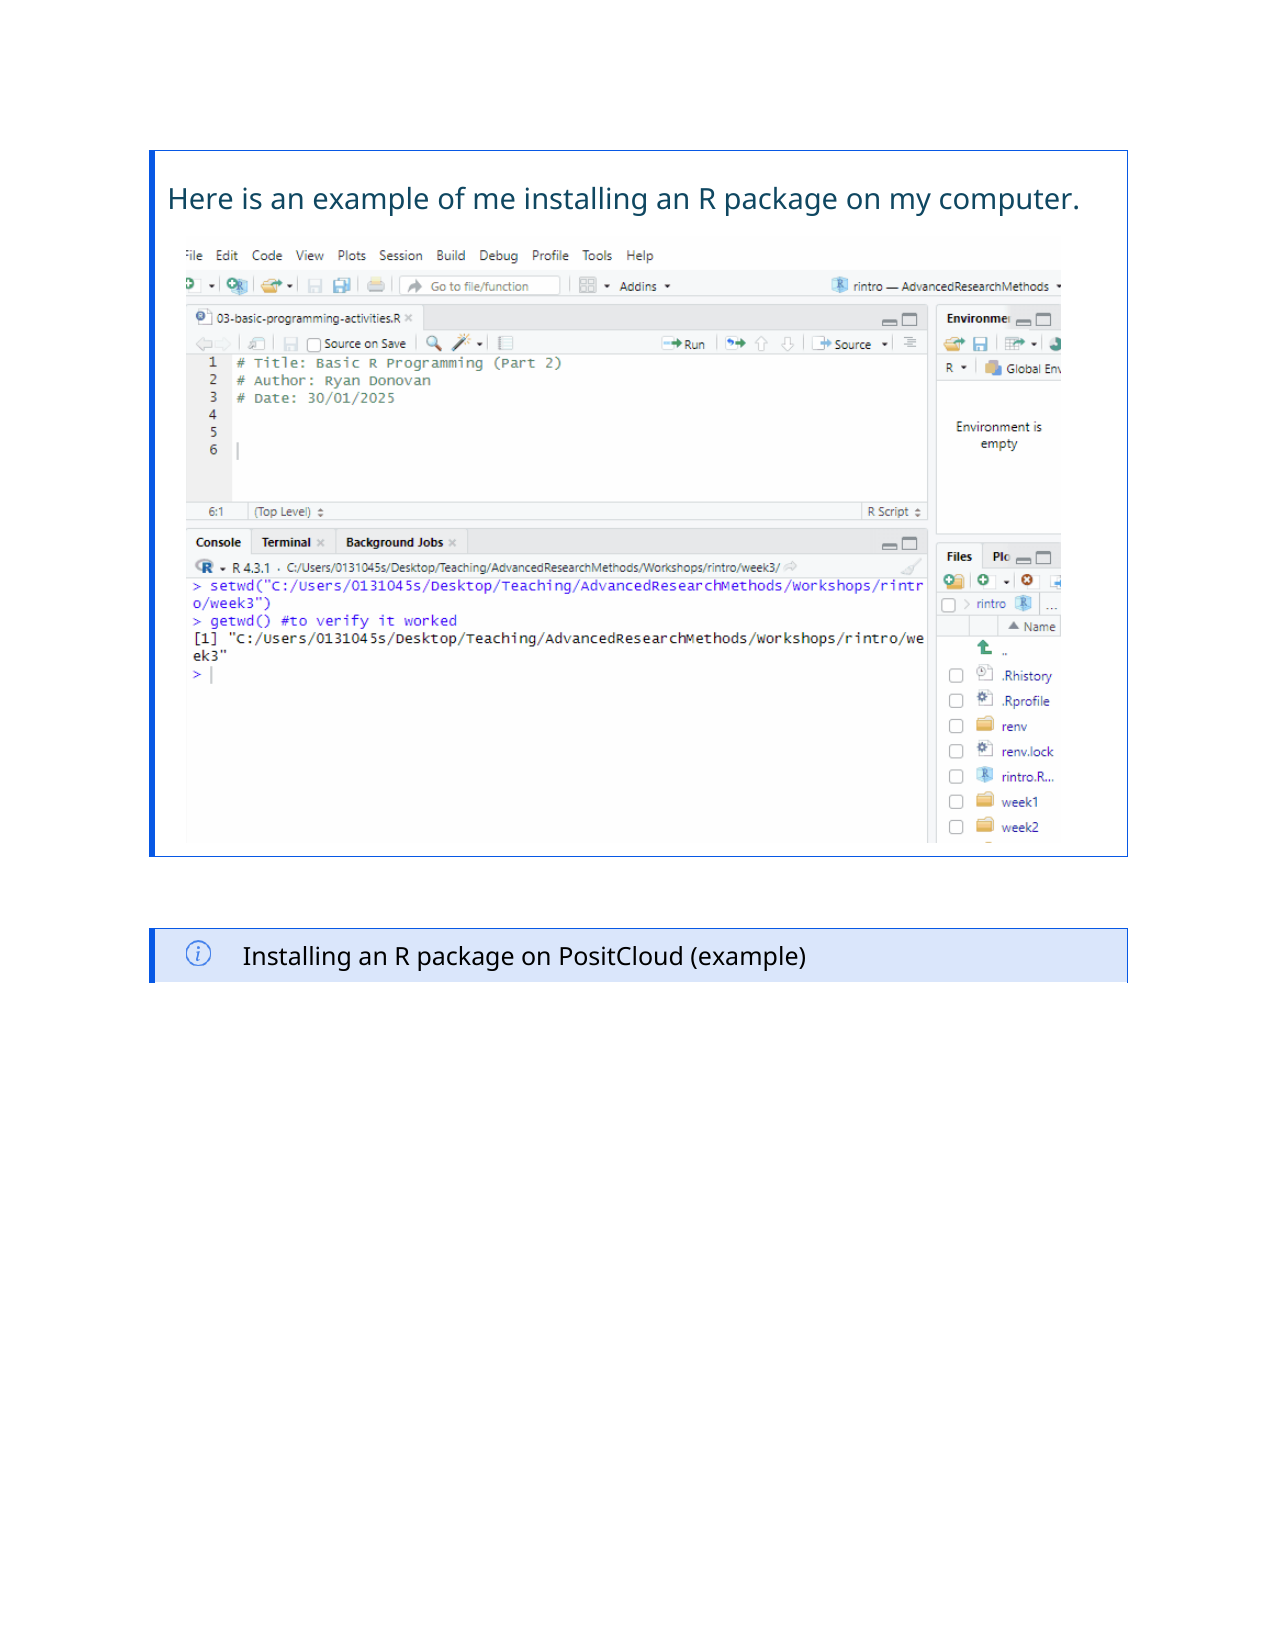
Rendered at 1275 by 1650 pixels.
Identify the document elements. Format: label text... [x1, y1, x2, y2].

picture [186, 940, 211, 966]
table_cell Here is an example of me installing an R package on my computer. [155, 151, 1127, 856]
table_header Installing an R package on PositCloud (example) [155, 929, 1127, 982]
picture [186, 236, 1061, 843]
